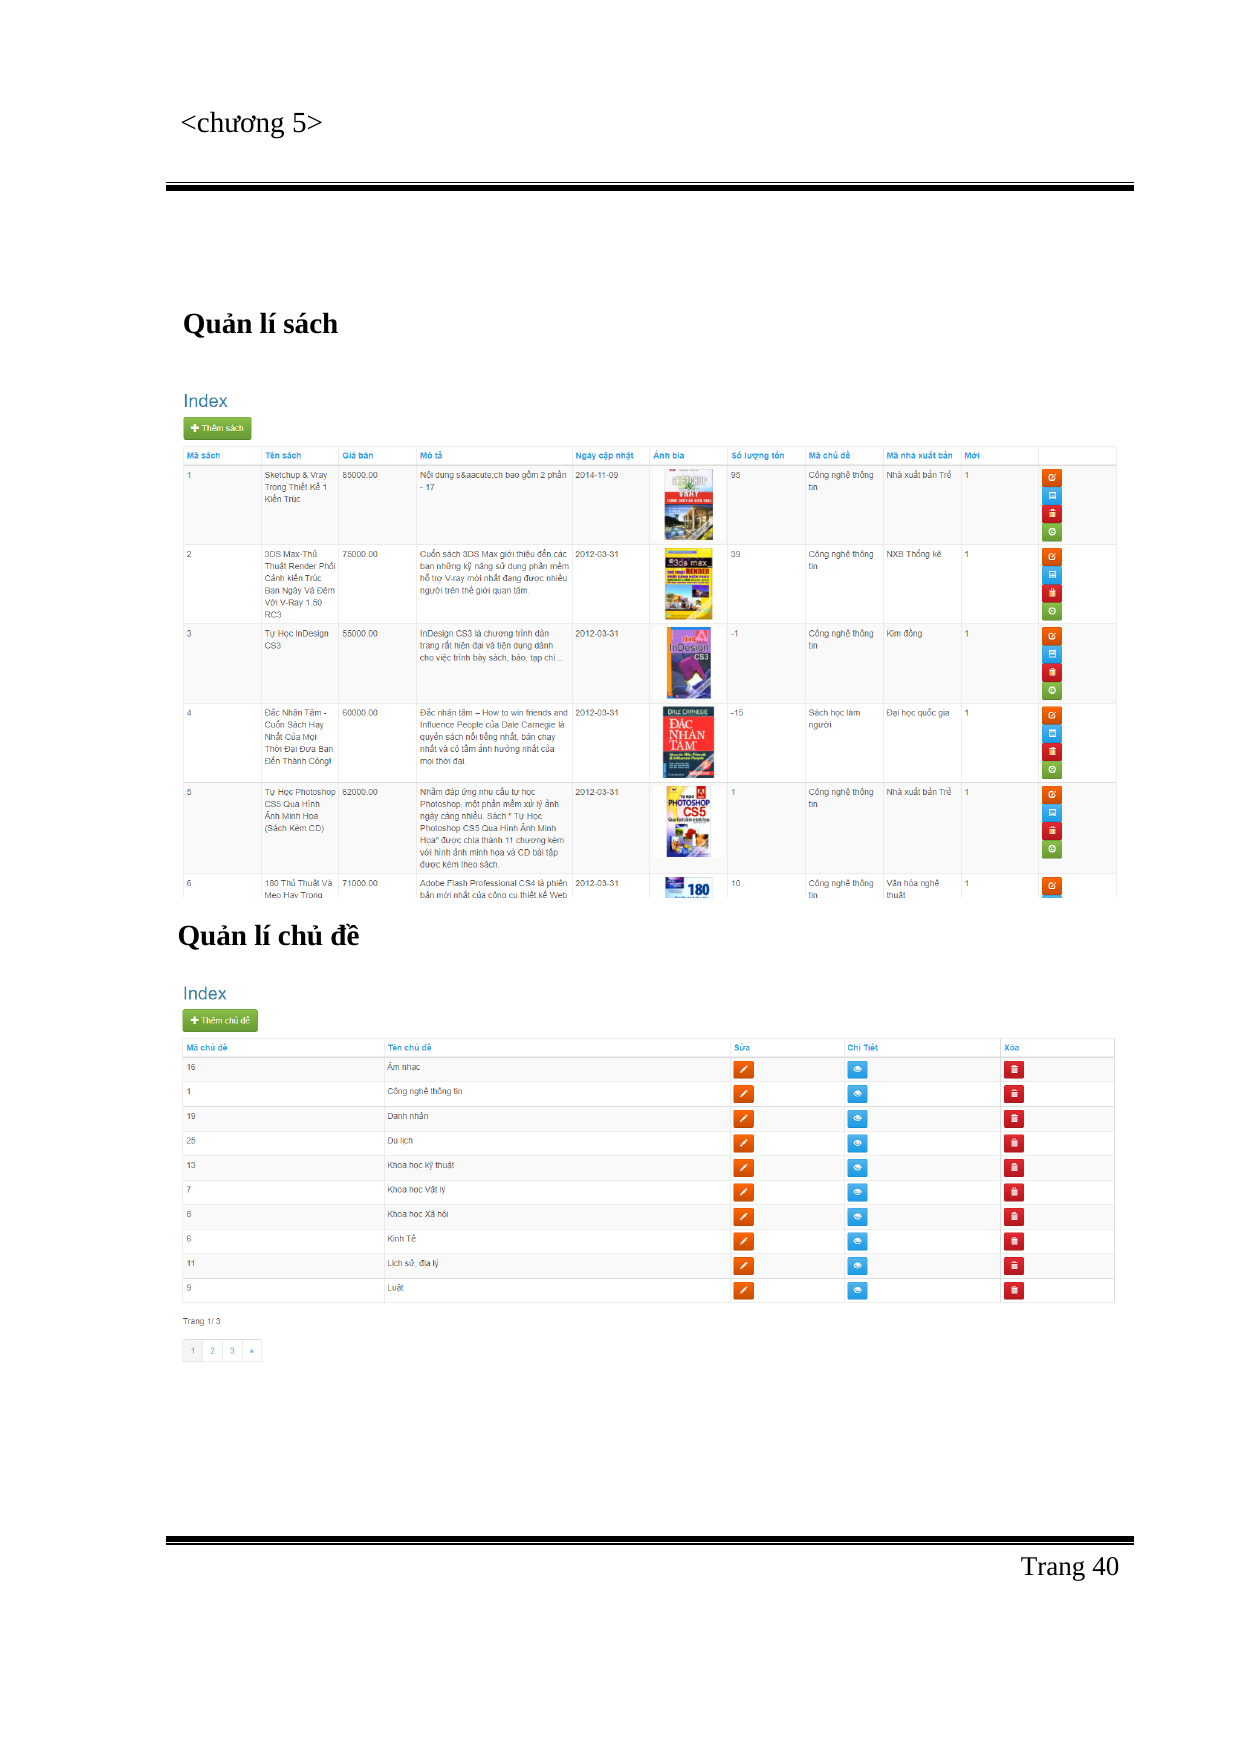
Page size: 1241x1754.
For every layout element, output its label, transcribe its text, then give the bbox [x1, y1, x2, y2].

picture [177, 974, 1121, 1388]
picture [177, 388, 1123, 898]
text Quản lí chủ đề [177, 918, 1119, 952]
subtitle Quản lí sách [183, 306, 1119, 339]
